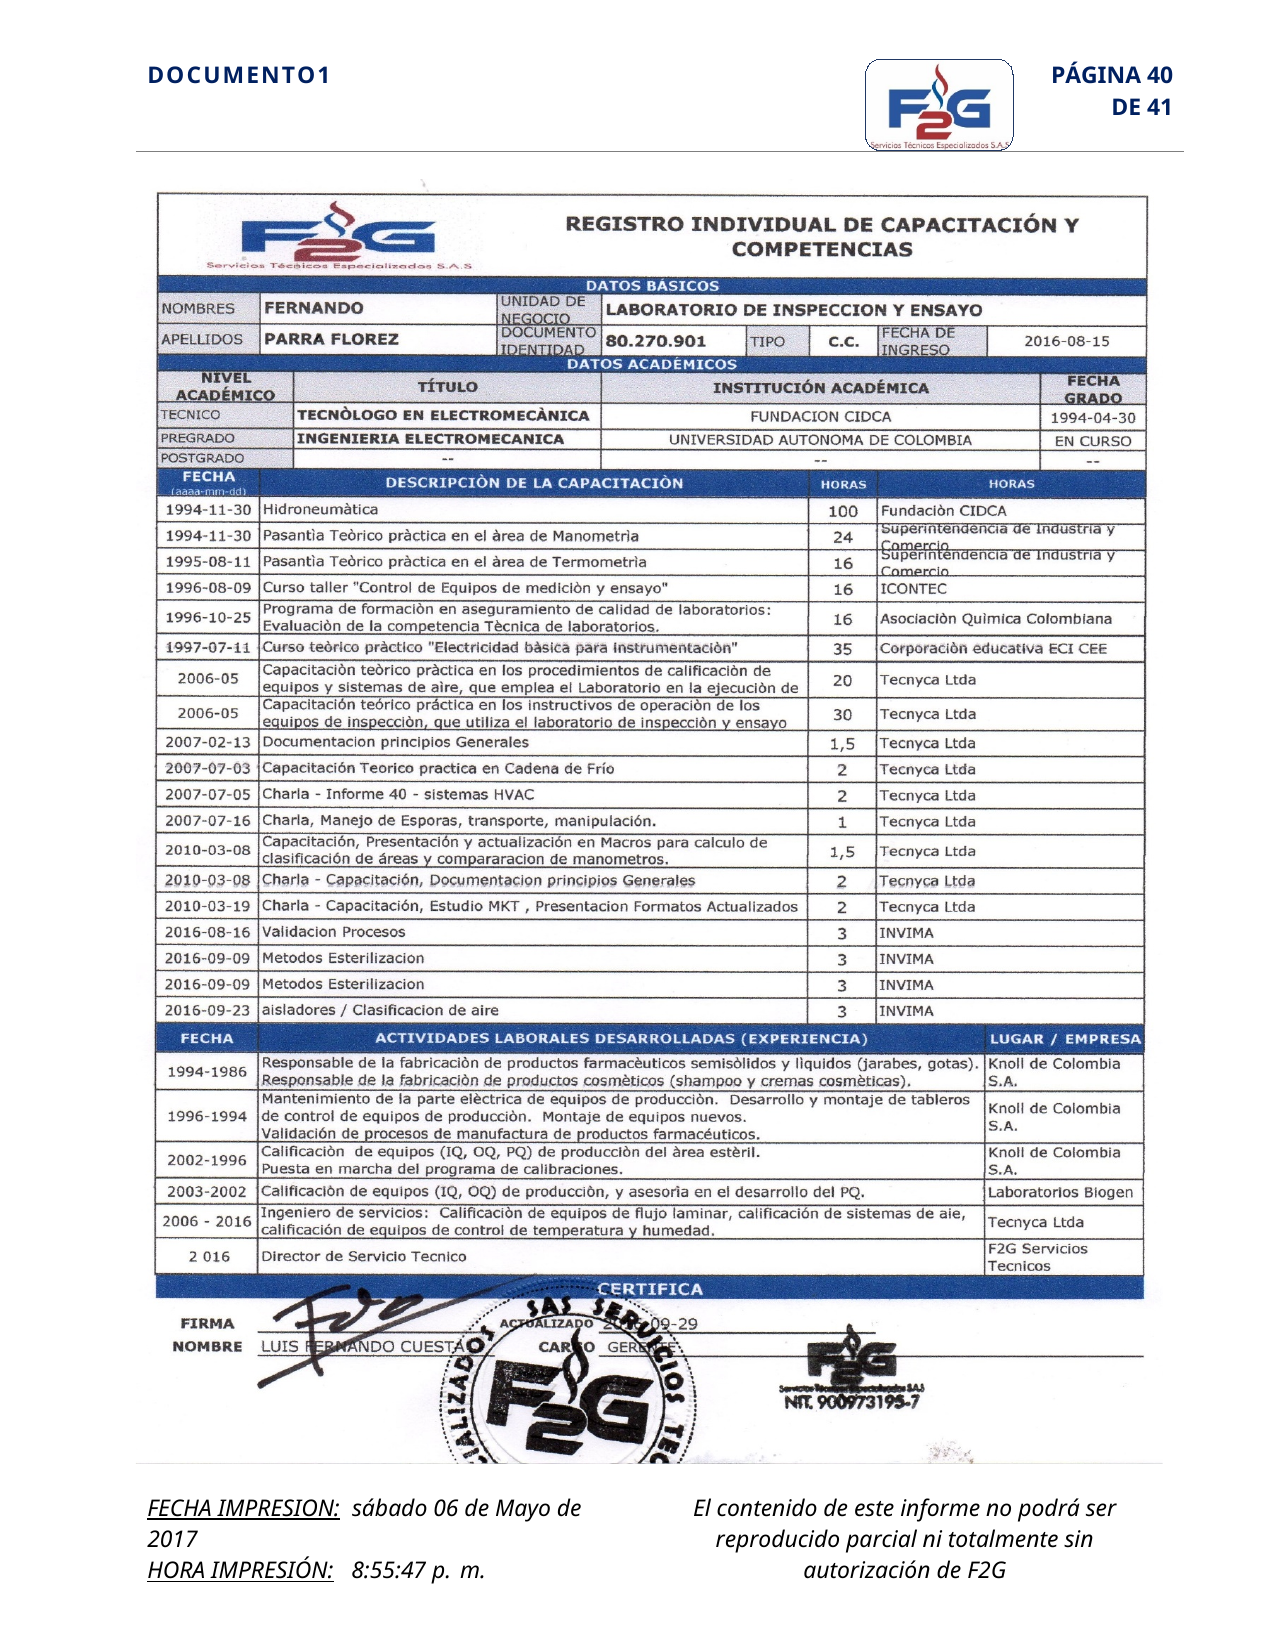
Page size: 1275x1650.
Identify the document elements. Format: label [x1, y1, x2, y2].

picture [865, 59, 1013, 150]
picture [135, 179, 1163, 1464]
